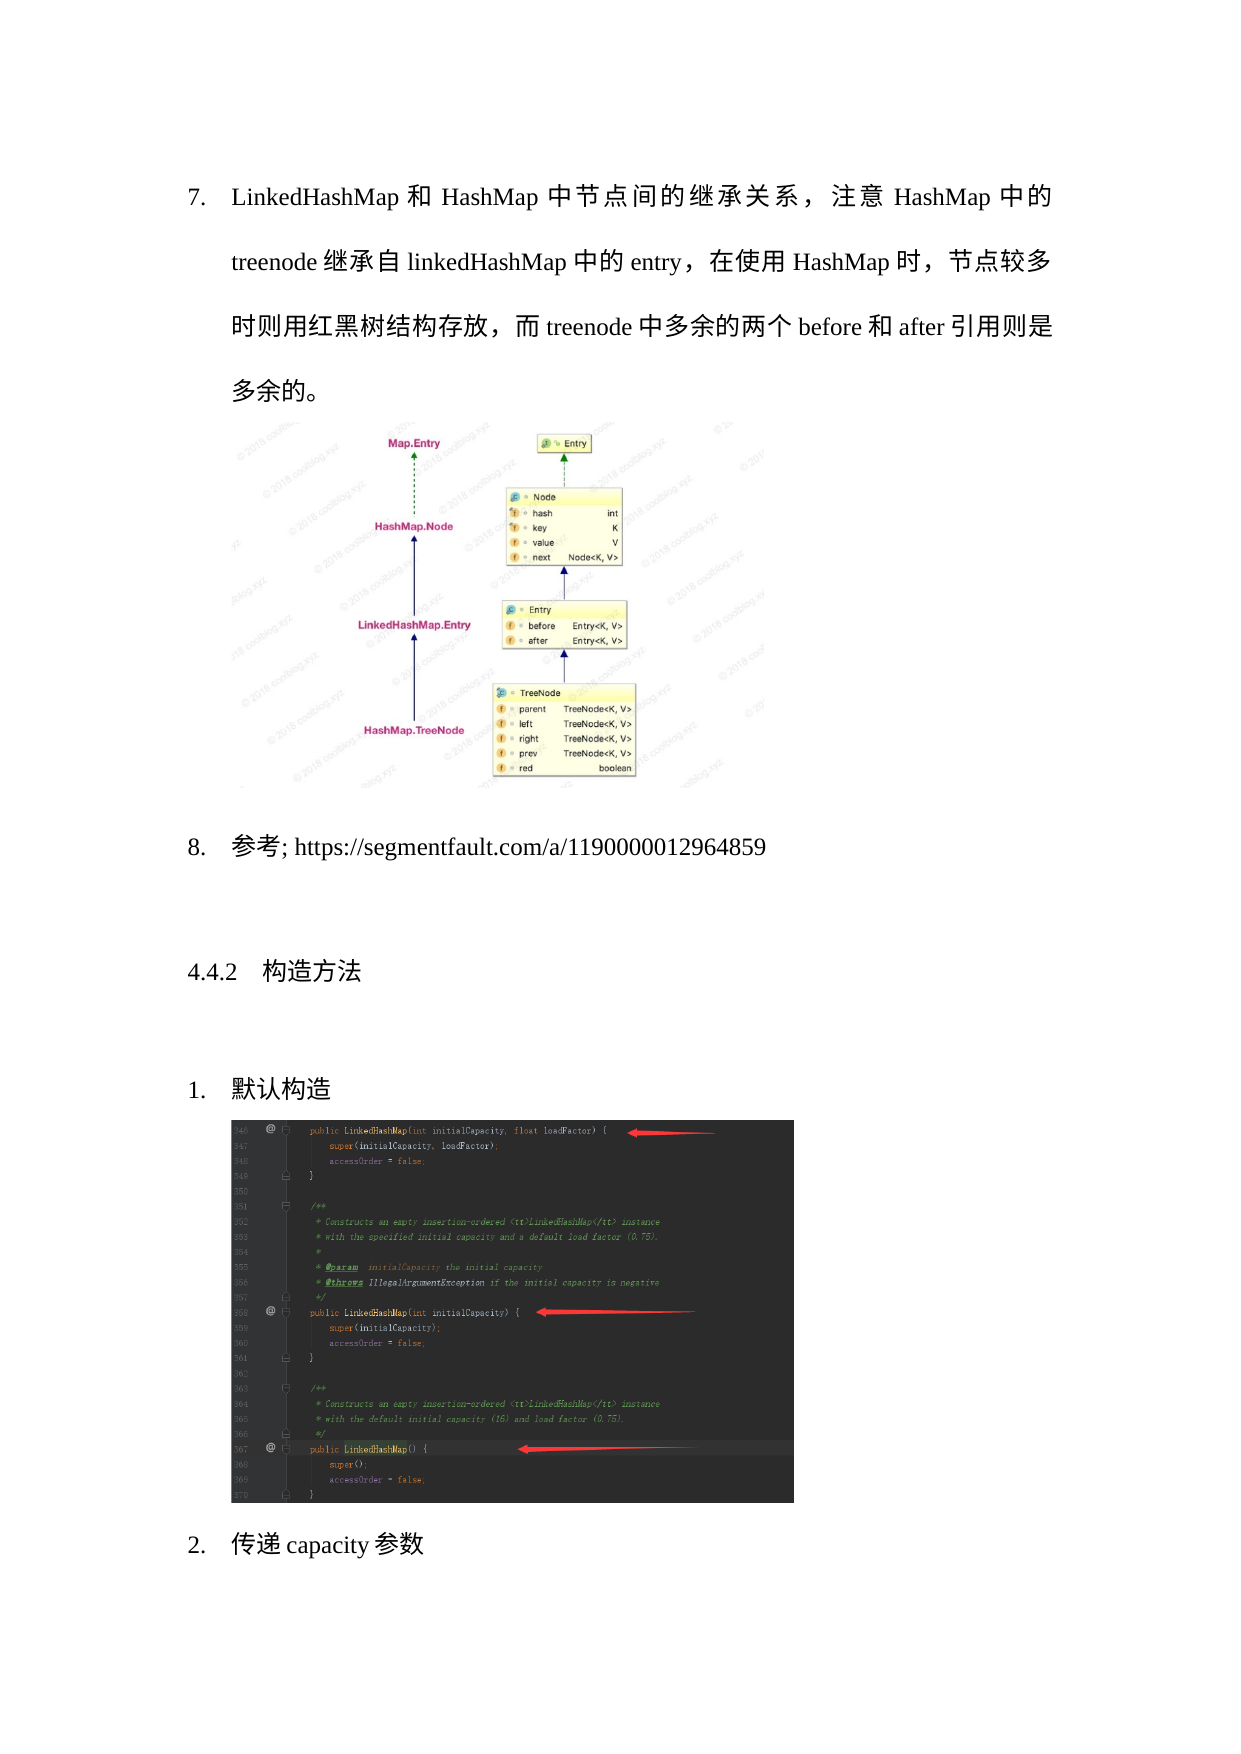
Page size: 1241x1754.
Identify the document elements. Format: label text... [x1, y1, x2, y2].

subtitle 构造方法 [187, 937, 1053, 1002]
list 传递capacity参数 [187, 1510, 1053, 1575]
list 参考; https://segmentfault.com/a/1190000012964859 [187, 812, 1053, 877]
list LinkedHashMap和HashMap中节点间的继承关系，注意HashMap中的treenode继承自linkedHashMap中的entry，在使用HashMap时，节点较多时则用红黑树结构存放，而treenode中多余的两个before和after引用则是多余的。 [187, 162, 1053, 422]
list 默认构造 [187, 1055, 1053, 1120]
picture [231, 422, 764, 788]
picture [231, 1120, 794, 1503]
